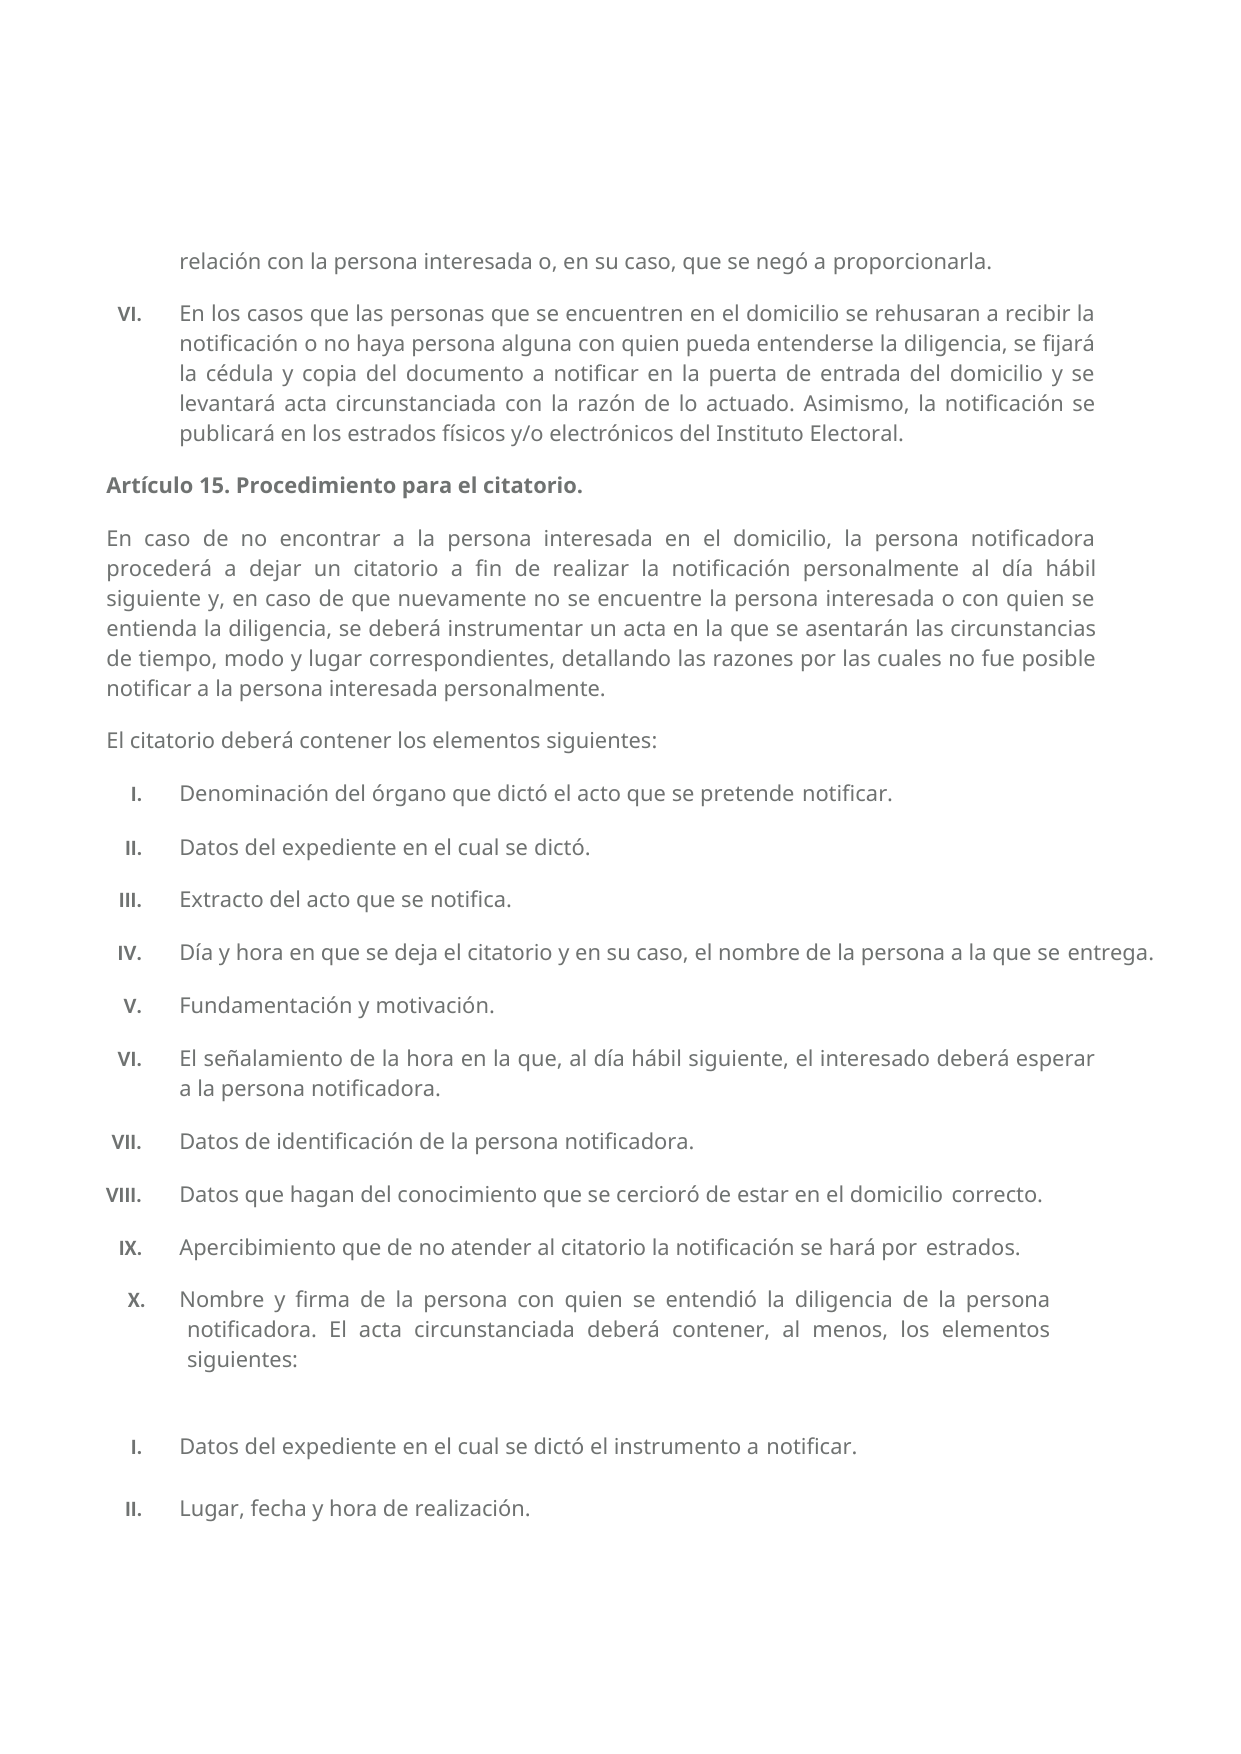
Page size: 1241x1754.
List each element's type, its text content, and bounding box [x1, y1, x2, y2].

list Apercibimiento que de no atender al citatorio la notificación se hará por estrados. [118, 1231, 1240, 1261]
list Lugar, fecha y hora de realización. [125, 1493, 1240, 1523]
list Datos de identificación de la persona notificadora. [111, 1126, 1240, 1156]
subtitle Artículo 15. Procedimiento para el citatorio. [106, 470, 1240, 500]
list Nombre y firma de la persona con quien se entendió la diligencia de la persona notificadora. El acta circunstanciada deberá contener, al menos, los elementos siguientes: [128, 1284, 1051, 1374]
list Datos que hagan del conocimiento que se cercioró de estar en el domicilio correcto. [106, 1179, 1240, 1208]
list Fundamentación y motivación. [123, 990, 1240, 1020]
list En los casos que las personas que se encuentren en el domicilio se rehusaran a recibir la notificación o no haya persona alguna con quien pueda entenderse la diligencia, se fijará la cédula y copia del documento a notificar en la puerta de entrada del domicilio y se levantará acta circunstanciada con la razón de lo actuado. Asimismo, la notificación se publicará en los estrados físicos y/o electrónicos del Instituto Electoral. [117, 298, 1097, 448]
list Datos del expediente en el cual se dictó el instrumento a notificar. [131, 1433, 1240, 1460]
text En caso de no encontrar a la persona interesada en el domicilio, la persona notificadora procederá a dejar un citatorio a fin de realizar la notificación personalmente al día hábil siguiente y, en caso de que nuevamente no se encuentre la persona interesada o con quien se entienda la diligencia, se deberá instrumentar un acta en la que se asentarán las circunstancias de tiempo, modo y lugar correspondientes, detallando las razones por las cuales no fue posible notificar a la persona interesada personalmente. [106, 523, 1097, 703]
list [123, 246, 1097, 276]
text El citatorio deberá contener los elementos siguientes: [106, 726, 1240, 755]
list El señalamiento de la hora en la que, al día hábil siguiente, el interesado deberá esperar a la persona notificadora. [117, 1043, 1096, 1103]
list Datos del expediente en el cual se dictó. [125, 832, 1240, 861]
list Denominación del órgano que dictó el acto que se pretende notificar. [131, 778, 1240, 808]
list Extracto del acto que se notifica. [119, 884, 1240, 914]
list Día y hora en que se deja el citatorio y en su caso, el nombre de la persona a la que se entrega. [117, 937, 1240, 967]
